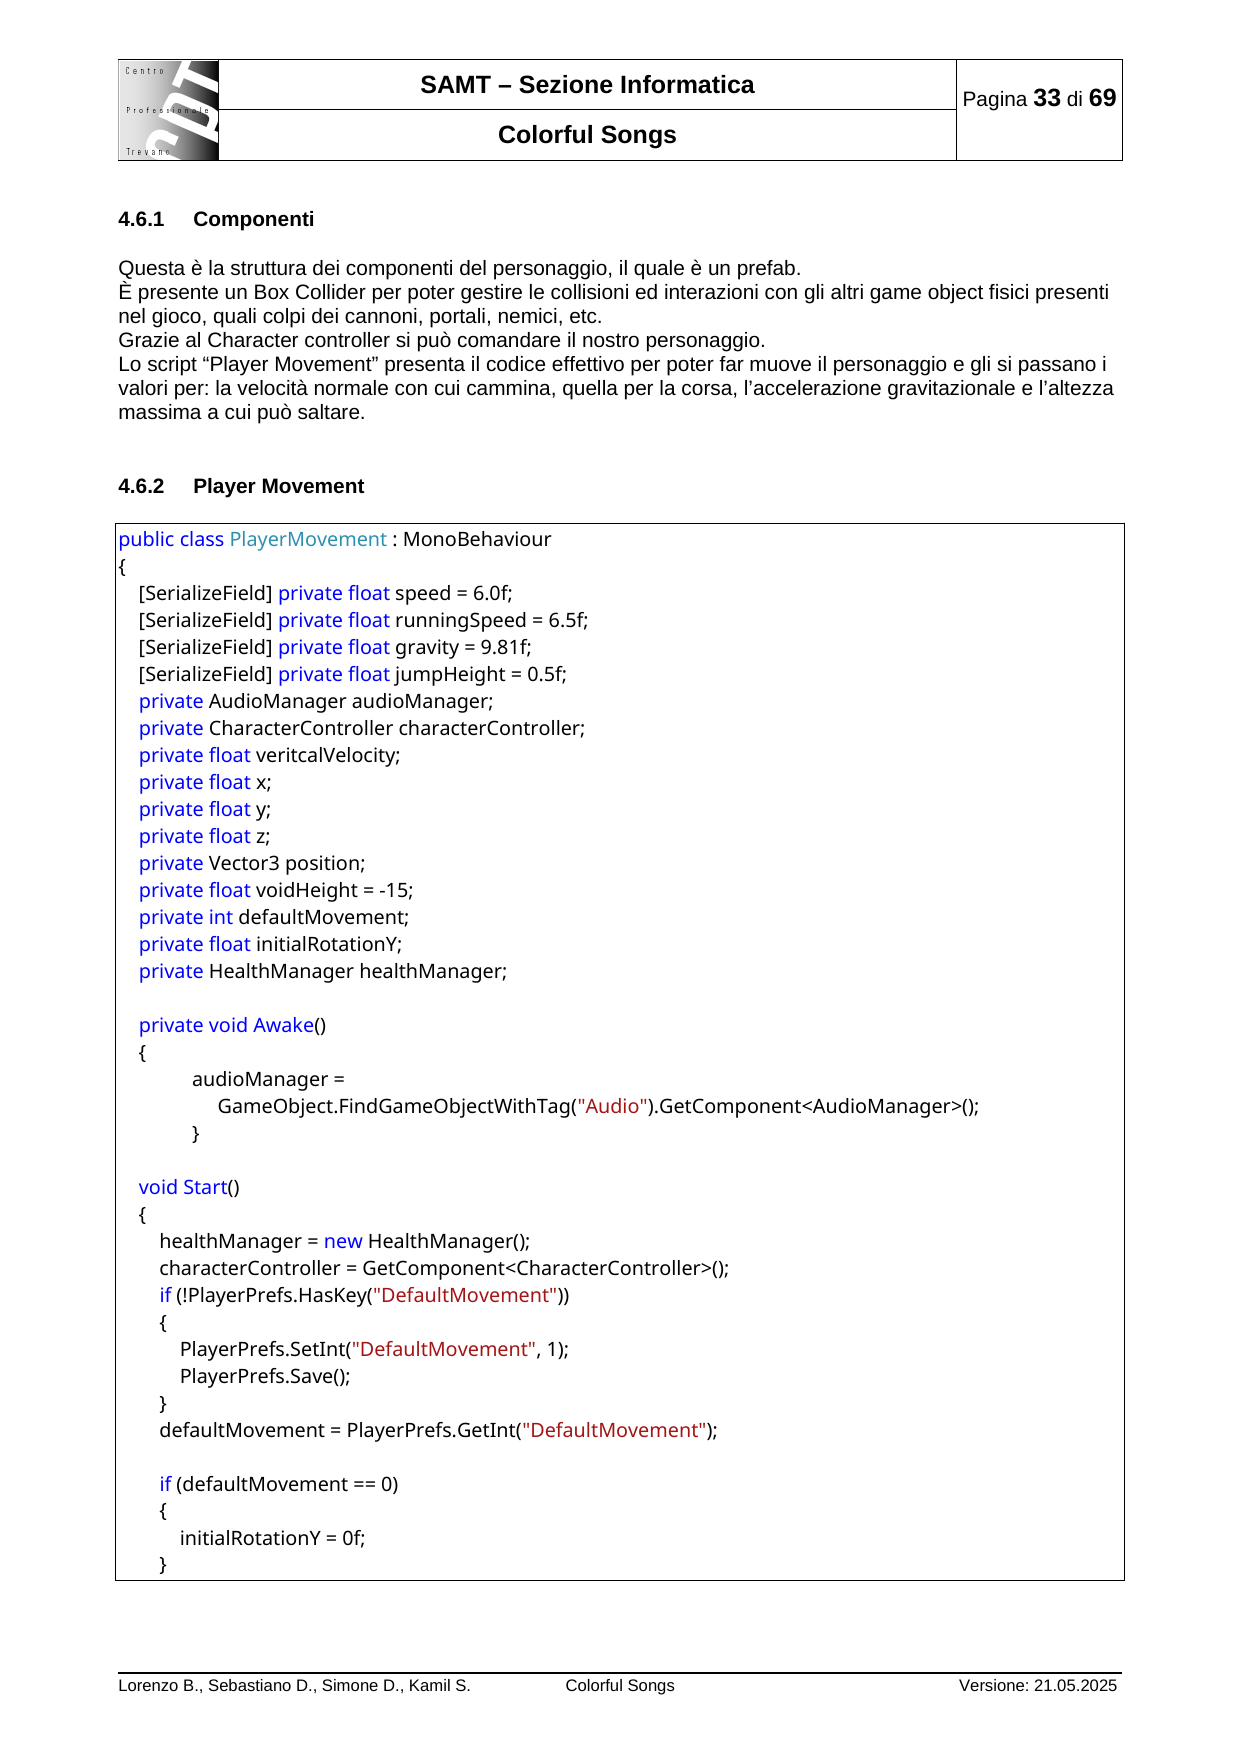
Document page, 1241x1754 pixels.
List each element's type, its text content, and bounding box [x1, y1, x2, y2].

text private float voidHeight = -15; [118, 876, 1122, 903]
text private float initialRotationY; [118, 930, 1122, 957]
text private float x; [118, 768, 1122, 795]
text { [118, 1308, 1122, 1335]
text private Vector3 position; [118, 849, 1122, 876]
text private HealthManager healthManager; [118, 957, 1122, 984]
text } [118, 1119, 1122, 1146]
text } [118, 1389, 1122, 1416]
text Grazie al Character controller si può comandare il nostro personaggio. [118, 328, 1122, 352]
text Lo script “Player Movement” presenta il codice effettivo per poter far muove il personaggio e gli si passano i valori per: la velocità normale con cui cammina, quella per la corsa, l’accelerazione gravitazionale e l’altezza massima a cui può saltare. [118, 352, 1122, 423]
text private CharacterController characterController; [118, 714, 1122, 741]
subtitle Componenti [118, 207, 1122, 231]
text { [118, 1200, 1122, 1227]
text [SerializeField] private float speed = 6.0f; [118, 579, 1122, 606]
text { [118, 552, 1122, 579]
text Questa è la struttura dei componenti del personaggio, il quale è un prefab. [118, 256, 1122, 280]
text [SerializeField] private float runningSpeed = 6.5f; [118, 606, 1122, 633]
text private AudioManager audioManager; [118, 687, 1122, 714]
subtitle Player Movement [118, 473, 1122, 497]
text private void Awake() [118, 1011, 1122, 1038]
text private float y; [118, 795, 1122, 822]
text characterController = GetComponent<CharacterController>(); [118, 1254, 1122, 1281]
text PlayerPrefs.SetInt("DefaultMovement", 1); [118, 1335, 1122, 1362]
text if (!PlayerPrefs.HasKey("DefaultMovement")) [118, 1281, 1122, 1308]
text if (defaultMovement == 0) [118, 1470, 1122, 1497]
text public class PlayerMovement : MonoBehaviour [116, 524, 1124, 552]
text private float veritcalVelocity; [118, 741, 1122, 768]
text audioManager = [118, 1065, 1122, 1092]
text GameObject.FindGameObjectWithTag("Audio").GetComponent<AudioManager>(); [118, 1092, 1122, 1119]
text defaultMovement = PlayerPrefs.GetInt("DefaultMovement"); [118, 1416, 1122, 1443]
text } [116, 1548, 1124, 1580]
text initialRotationY = 0f; [118, 1524, 1122, 1548]
text [SerializeField] private float jumpHeight = 0.5f; [118, 660, 1122, 687]
text { [118, 1497, 1122, 1524]
text healthManager = new HealthManager(); [118, 1227, 1122, 1254]
text private float z; [118, 822, 1122, 849]
text È presente un Box Collider per poter gestire le collisioni ed interazioni con gli altri game object fisici presenti nel gioco, quali colpi dei cannoni, portali, nemici, etc. [118, 280, 1122, 328]
text { [118, 1038, 1122, 1065]
picture [118, 60, 219, 160]
text private int defaultMovement; [118, 903, 1122, 930]
text PlayerPrefs.Save(); [118, 1362, 1122, 1389]
text [SerializeField] private float gravity = 9.81f; [118, 633, 1122, 660]
text void Start() [118, 1173, 1122, 1200]
